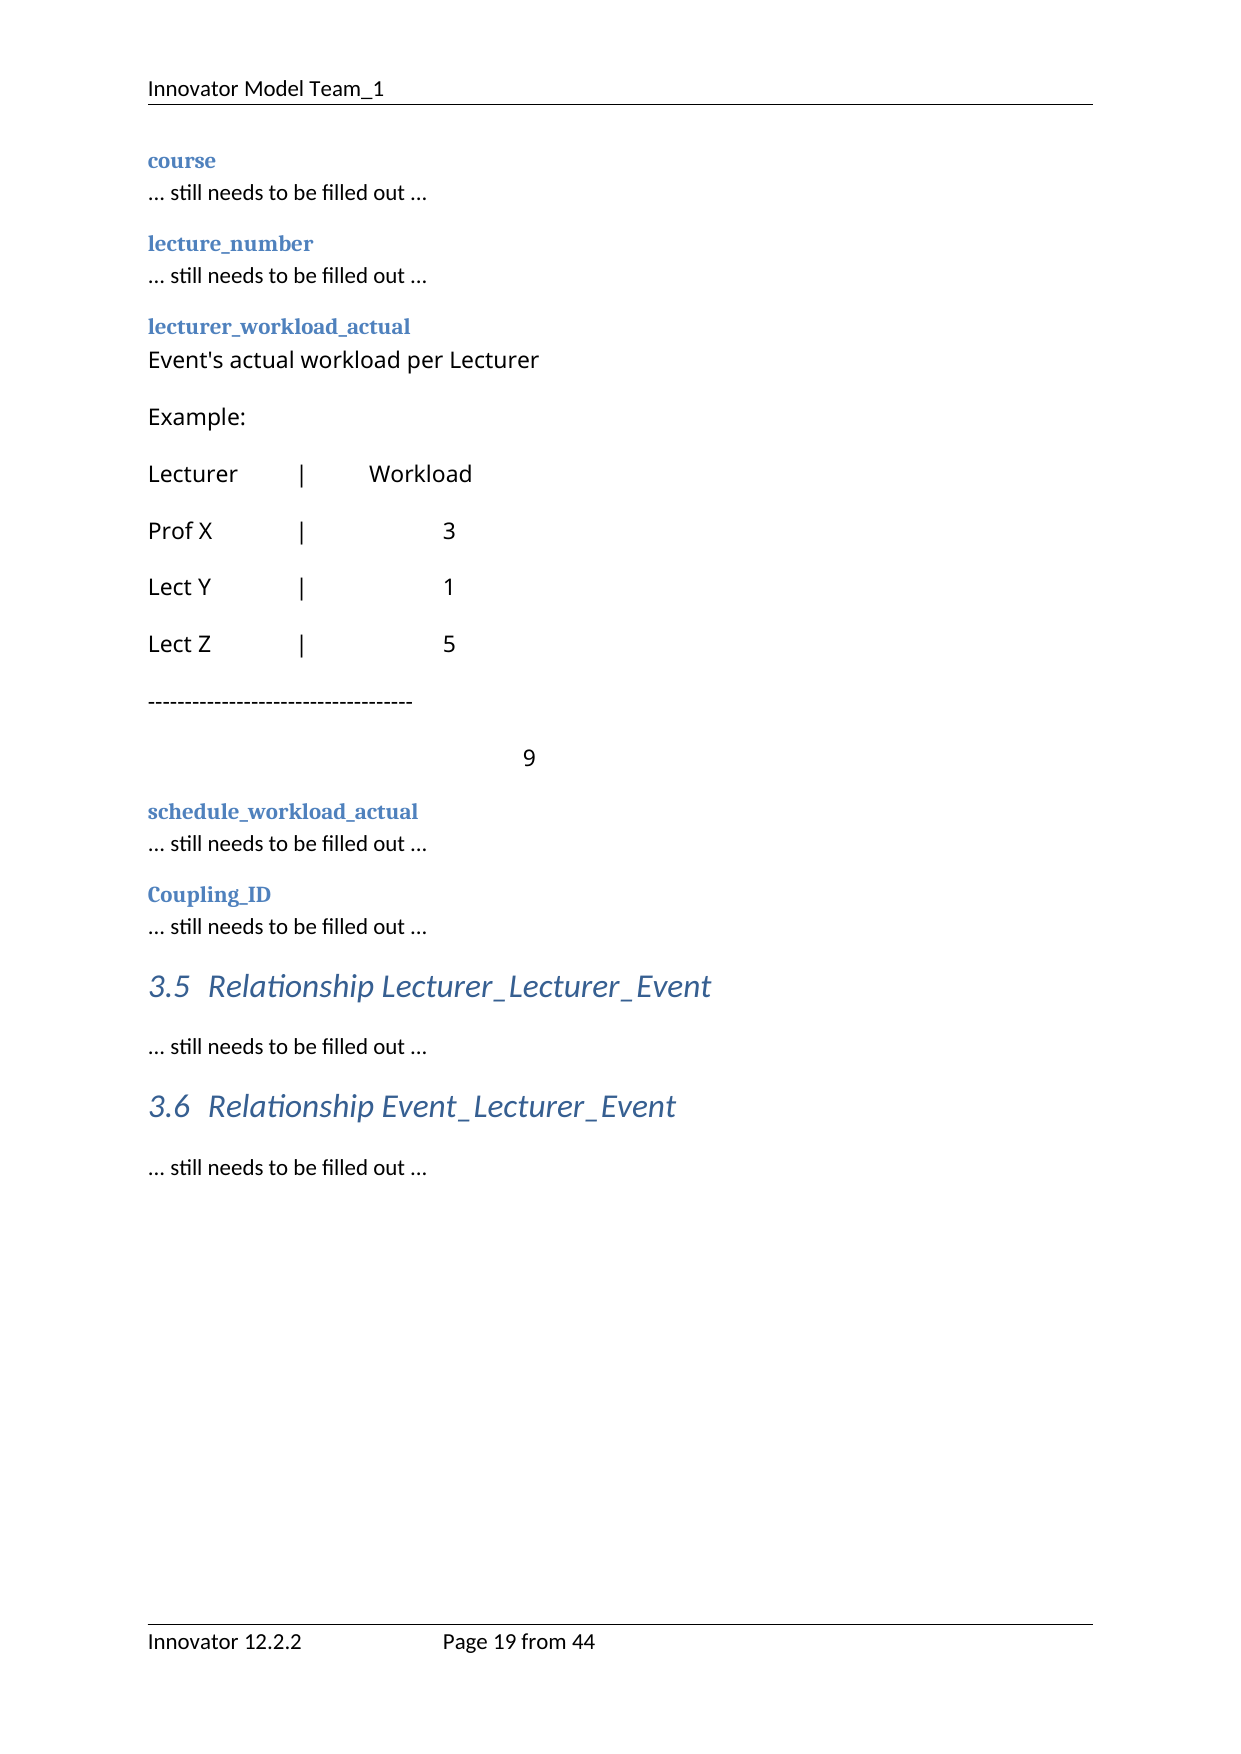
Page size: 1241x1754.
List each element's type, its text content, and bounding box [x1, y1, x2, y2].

text Example: [148, 401, 1093, 432]
text Lect Z | 5 [148, 628, 1093, 659]
text ... still needs to be filled out ... [148, 1153, 1093, 1181]
subtitle schedule_workload_actual [148, 798, 1093, 825]
text ... still needs to be filled out ... [148, 1032, 1093, 1061]
text ... still needs to be filled out ... [148, 829, 1093, 857]
text 9 [491, 742, 1093, 773]
text ... still needs to be filled out ... [148, 261, 1093, 289]
subtitle Coupling_ID [148, 882, 1093, 908]
subtitle lecture_number [148, 231, 1093, 257]
text ------------------------------------ [148, 685, 1093, 716]
subtitle Relationship Event_Lecturer_Event [148, 1086, 1093, 1126]
text Lecturer | Workload [148, 458, 1093, 489]
text ... still needs to be filled out ... [148, 912, 1093, 940]
text Event's actual workload per Lecturer [148, 344, 1093, 376]
text Prof X | 3 [148, 514, 1093, 546]
subtitle course [148, 148, 1093, 174]
text Lect Y | 1 [148, 571, 1093, 603]
subtitle Relationship Lecturer_Lecturer_Event [148, 965, 1093, 1006]
text ... still needs to be filled out ... [148, 178, 1093, 206]
subtitle lecturer_workload_actual [148, 314, 1093, 340]
